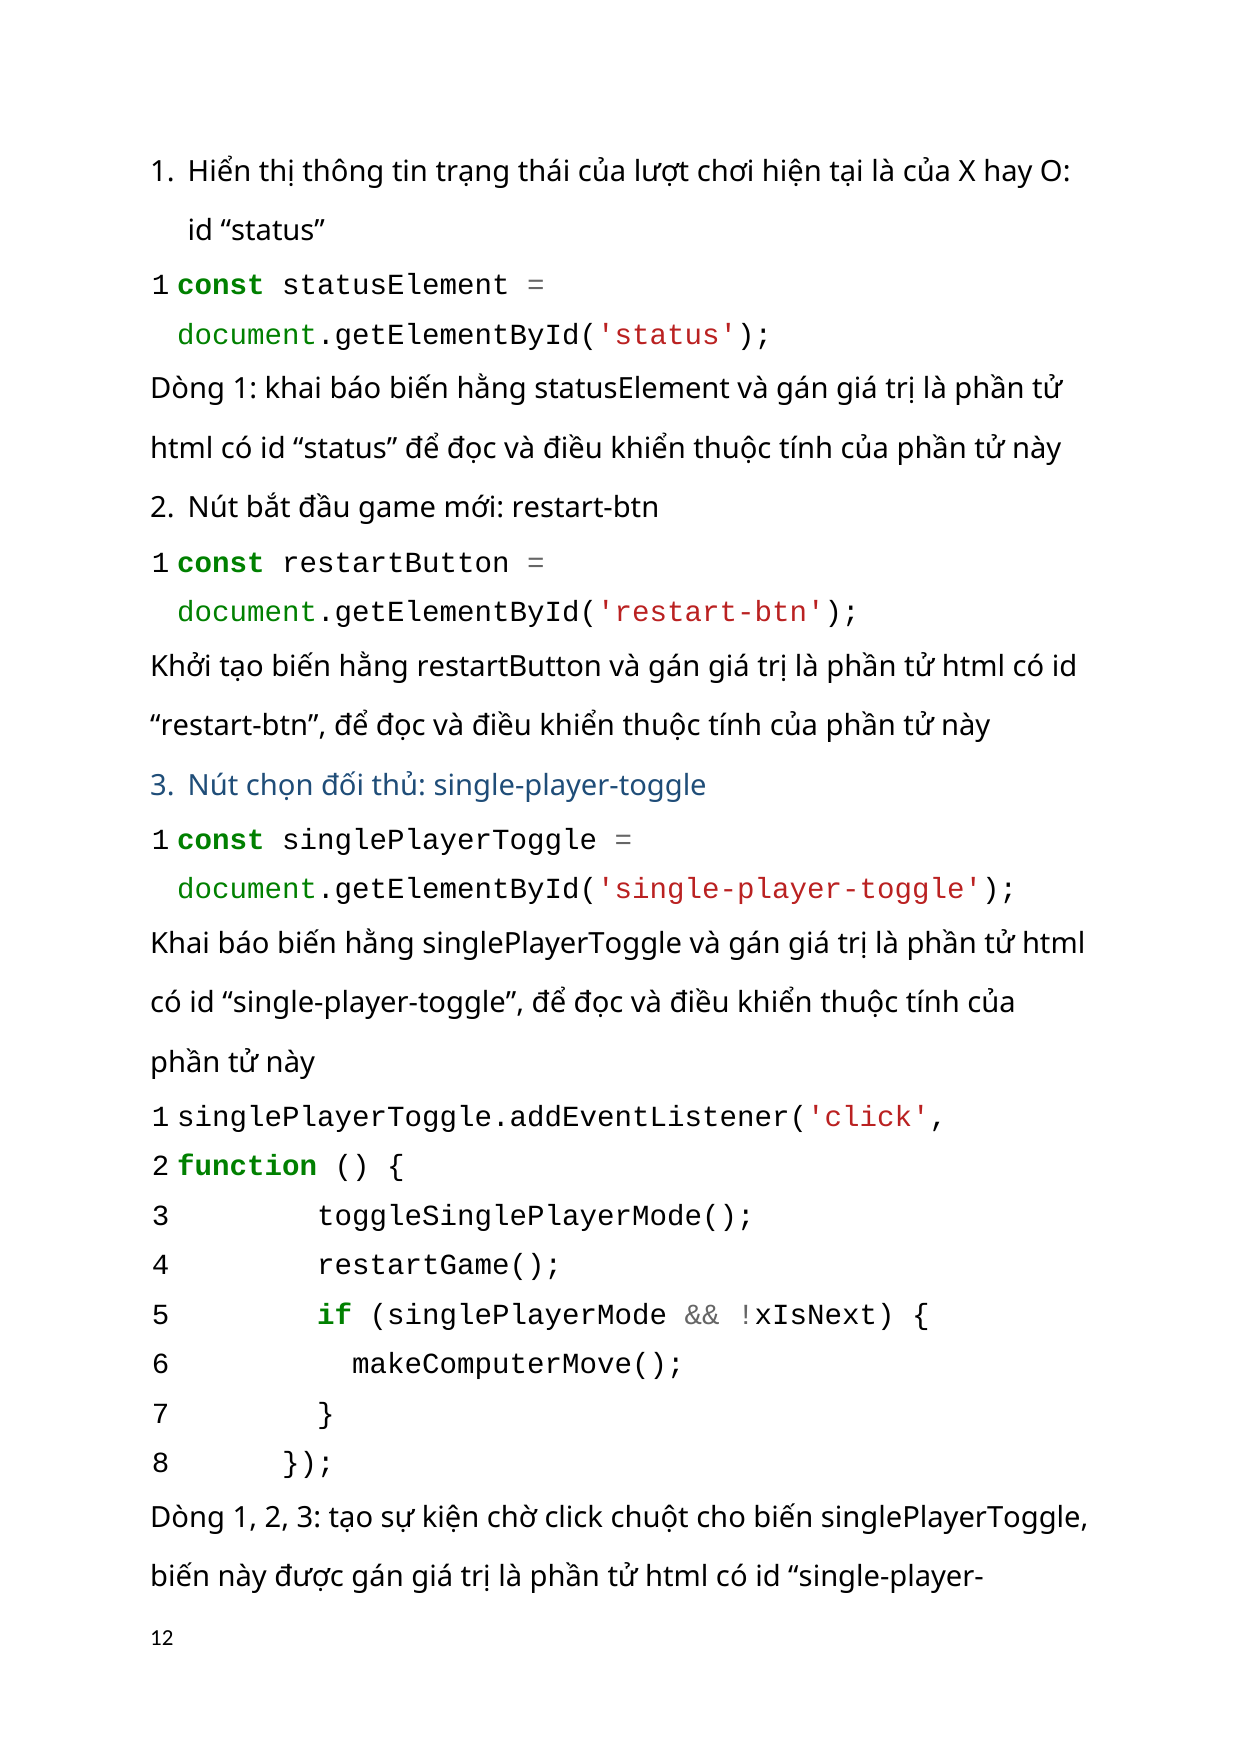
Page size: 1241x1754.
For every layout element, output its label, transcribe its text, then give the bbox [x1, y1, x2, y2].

text Dòng 1: khai báo biến hằng statusElement và gán giá trị là phần tử html có id “status” để đọc và điều khiển thuộc tính của phần tử này [150, 368, 1090, 467]
table_header singlePlayerToggle.addEventListener('click', function () { toggleSinglePlayerMode(); restartGame(); if (singlePlayerMode && !xIsNext) { makeComputerMove(); } }); [175, 1101, 1091, 1496]
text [150, 1496, 1090, 1595]
subtitle Hiển thị thông tin trạng thái của lượt chơi hiện tại là của X hay O: id “status” [150, 150, 1090, 249]
table_header const singlePlayerToggle = document.getElementById('single-player-toggle'); [175, 823, 1091, 922]
subtitle Nút bắt đầu game mới: restart-btn [150, 487, 1090, 526]
table_header 1 [150, 269, 175, 368]
text Khai báo biến hằng singlePlayerToggle và gán giá trị là phần tử html có id “single-player-toggle”, để đọc và điều khiển thuộc tính của phần tử này [150, 922, 1090, 1081]
table_header 1 [150, 823, 175, 922]
subtitle Nút chọn đối thủ: single-player-toggle [150, 764, 1090, 803]
table_header 1 2 3 4 5 6 7 8 [150, 1101, 175, 1496]
table_header const restartButton = document.getElementById('restart-btn'); [175, 546, 1091, 645]
text Khởi tạo biến hằng restartButton và gán giá trị là phần tử html có id “restart-btn”, để đọc và điều khiển thuộc tính của phần tử này [150, 645, 1090, 744]
table_header 1 [150, 546, 175, 645]
table_header const statusElement = document.getElementById('status'); [175, 269, 1091, 368]
